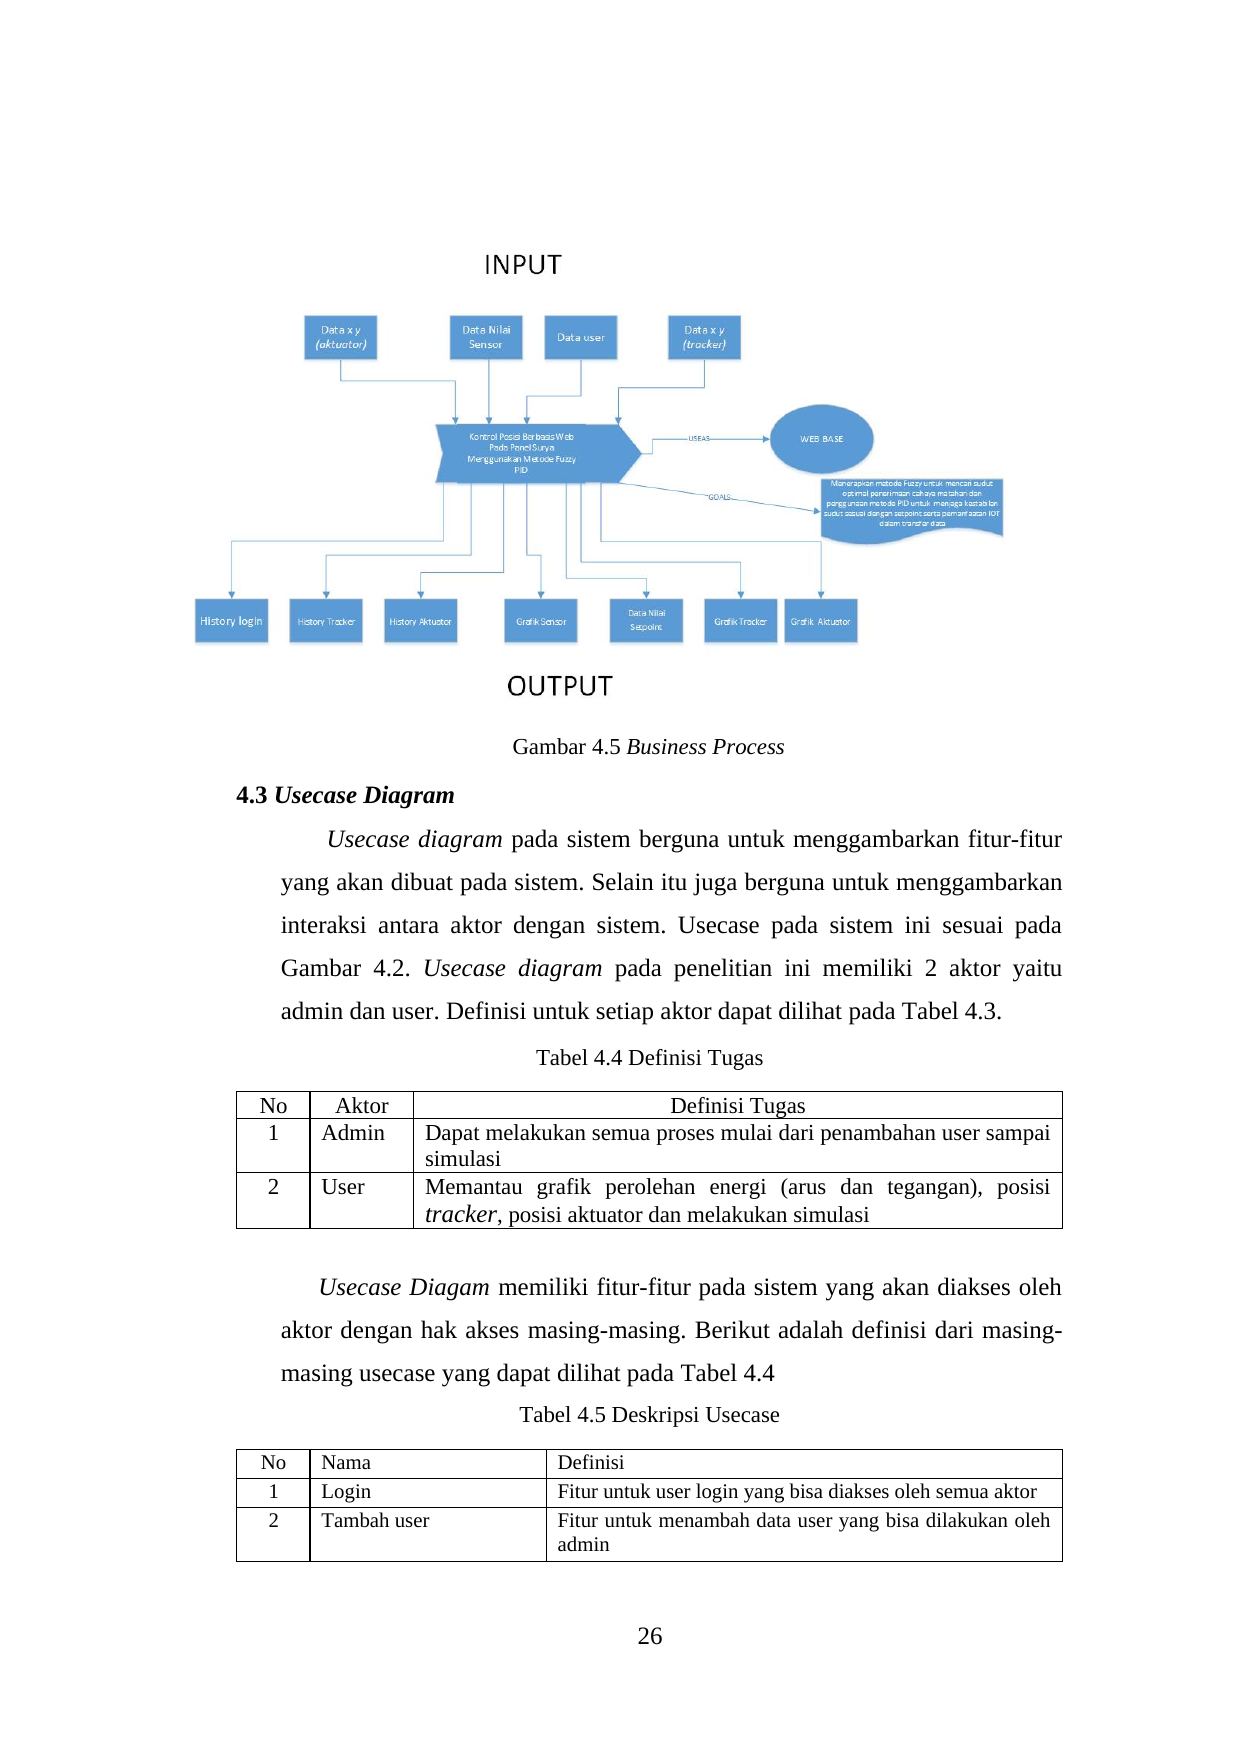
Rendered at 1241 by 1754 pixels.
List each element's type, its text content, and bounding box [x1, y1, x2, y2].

table_header Definisi Tugas [414, 1092, 1062, 1118]
table_cell Login [311, 1479, 546, 1507]
table_cell Dapat melakukan semua proses mulai dari penambahan user sampai simulasi [414, 1119, 1062, 1172]
table_header No [237, 1450, 309, 1478]
text Usecase Diagam memiliki fitur-fitur pada sistem yang akan diakses oleh aktor dengan hak akses masing-masing. Berikut adalah definisi dari masing-masing usecase yang dapat dilihat pada Tabel 4.4 [281, 1272, 1063, 1387]
table_cell 1 [237, 1119, 309, 1172]
table_cell Tambah user [311, 1508, 546, 1561]
table_cell Memantau grafik perolehan energi (arus dan tegangan), posisi tracker, posisi aktuator dan melakukan simulasi [414, 1173, 1062, 1228]
table_cell Fitur untuk menambah data user yang bisa dilakukan oleh admin [547, 1508, 1062, 1561]
text Usecase diagram pada sistem berguna untuk menggambarkan fitur-fitur yang akan dibuat pada sistem. Selain itu juga berguna untuk menggambarkan interaksi antara aktor dengan sistem. Usecase pada sistem ini sesuai pada Gambar 4.2. Usecase diagram pada penelitian ini memiliki 2 aktor yaitu admin dan user. Definisi untuk setiap aktor dapat dilihat pada Tabel 4.3. [281, 824, 1063, 1025]
table_header Nama [311, 1450, 546, 1478]
table_header Definisi [547, 1450, 1062, 1478]
table_cell Admin [311, 1119, 413, 1172]
table_cell 2 [237, 1173, 309, 1228]
table_cell User [311, 1173, 413, 1228]
table_cell 1 [237, 1479, 309, 1507]
table_cell Fitur untuk user login yang bisa diakses oleh semua aktor [547, 1479, 1062, 1507]
table_header Aktor [311, 1092, 413, 1118]
subtitle Usecase Diagram [236, 781, 1063, 809]
text Tabel 4.4 Deskripsi Usecase [236, 1402, 1063, 1428]
table_header No [237, 1092, 309, 1118]
table_cell 2 [237, 1508, 309, 1561]
text Gambar 4.1 Business Process [236, 733, 1063, 760]
text Tabel 4.3 Definisi Tugas [236, 1043, 1063, 1070]
picture [191, 236, 1007, 719]
